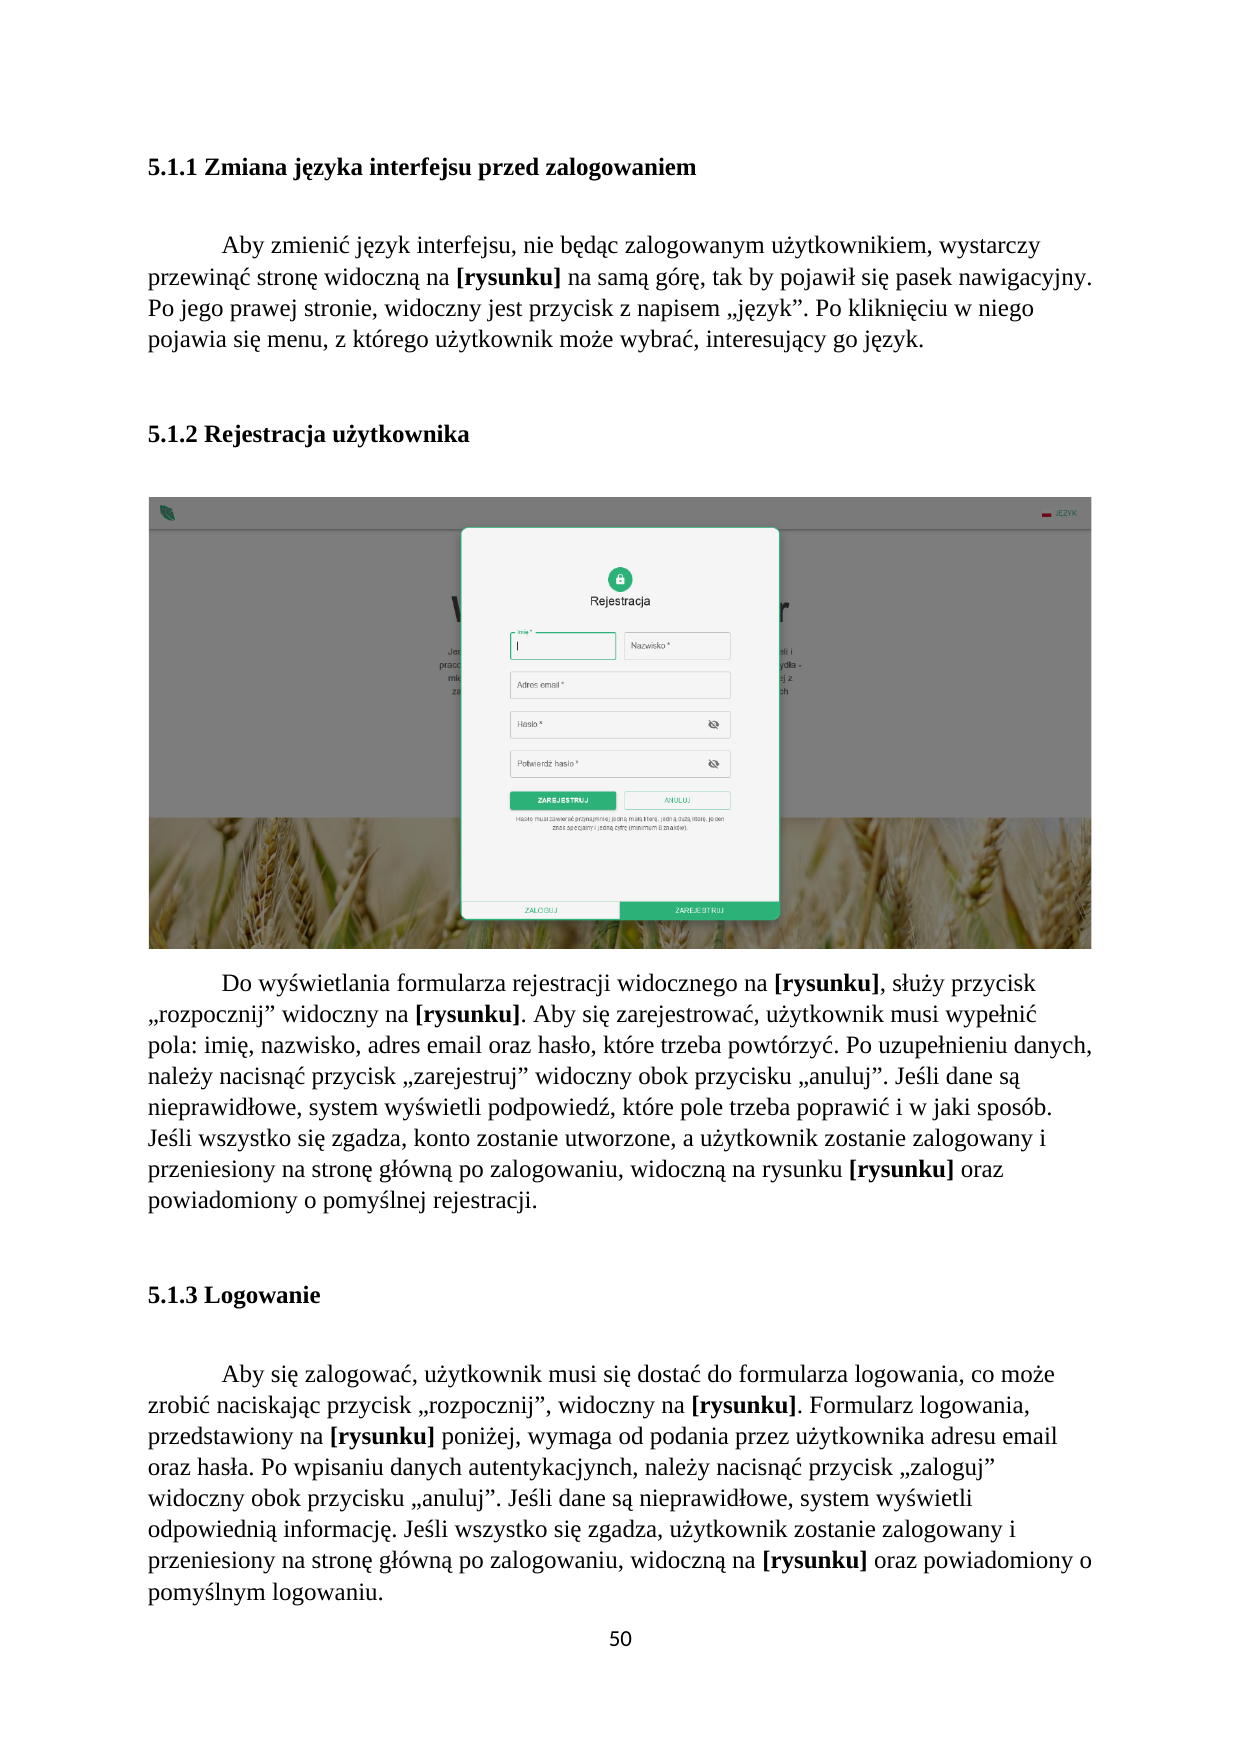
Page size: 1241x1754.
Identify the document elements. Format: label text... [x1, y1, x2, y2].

subtitle 5.1.3 Logowanie [148, 1281, 1093, 1309]
picture [148, 497, 1092, 949]
subtitle 5.1.2 Rejestracja użytkownika [148, 419, 1093, 448]
subtitle 5.1.1 Zmiana języka interfejsu przed zalogowaniem [148, 152, 1093, 181]
text Aby zmienić język interfejsu, nie będąc zalogowanym użytkownikiem, wystarczy przewinąć stronę widoczną na [rysunku] na samą górę, tak by pojawił się pasek nawigacyjny. Po jego prawej stronie, widoczny jest przycisk z napisem „język”. Po kliknięciu w niego pojawia się menu, z którego użytkownik może wybrać, interesujący go język. [148, 231, 1093, 352]
text Do wyświetlania formularza rejestracji widocznego na [rysunku], służy przycisk „rozpocznij” widoczny na [rysunku]. Aby się zarejestrować, użytkownik musi wypełnić pola: imię, nazwisko, adres email oraz hasło, które trzeba powtórzyć. Po uzupełnieniu danych, należy nacisnąć przycisk „zarejestruj” widoczny obok przycisku „anuluj”. Jeśli dane są nieprawidłowe, system wyświetli podpowiedź, które pole trzeba poprawić i w jaki sposób. Jeśli wszystko się zgadza, konto zostanie utworzone, a użytkownik zostanie zalogowany i przeniesiony na stronę główną po zalogowaniu, widoczną na rysunku [rysunku] oraz powiadomiony o pomyślnej rejestracji. [148, 968, 1093, 1214]
text Aby się zalogować, użytkownik musi się dostać do formularza logowania, co może zrobić naciskając przycisk „rozpocznij”, widoczny na [rysunku]. Formularz logowania, przedstawiony na [rysunku] poniżej, wymaga od podania przez użytkownika adresu email oraz hasła. Po wpisaniu danych autentykacjynch, należy nacisnąć przycisk „zaloguj” widoczny obok przycisku „anuluj”. Jeśli dane są nieprawidłowe, system wyświetli odpowiednią informację. Jeśli wszystko się zgadza, użytkownik zostanie zalogowany i przeniesiony na stronę główną po zalogowaniu, widoczną na [rysunku] oraz powiadomiony o pomyślnym logowaniu. [148, 1359, 1093, 1605]
